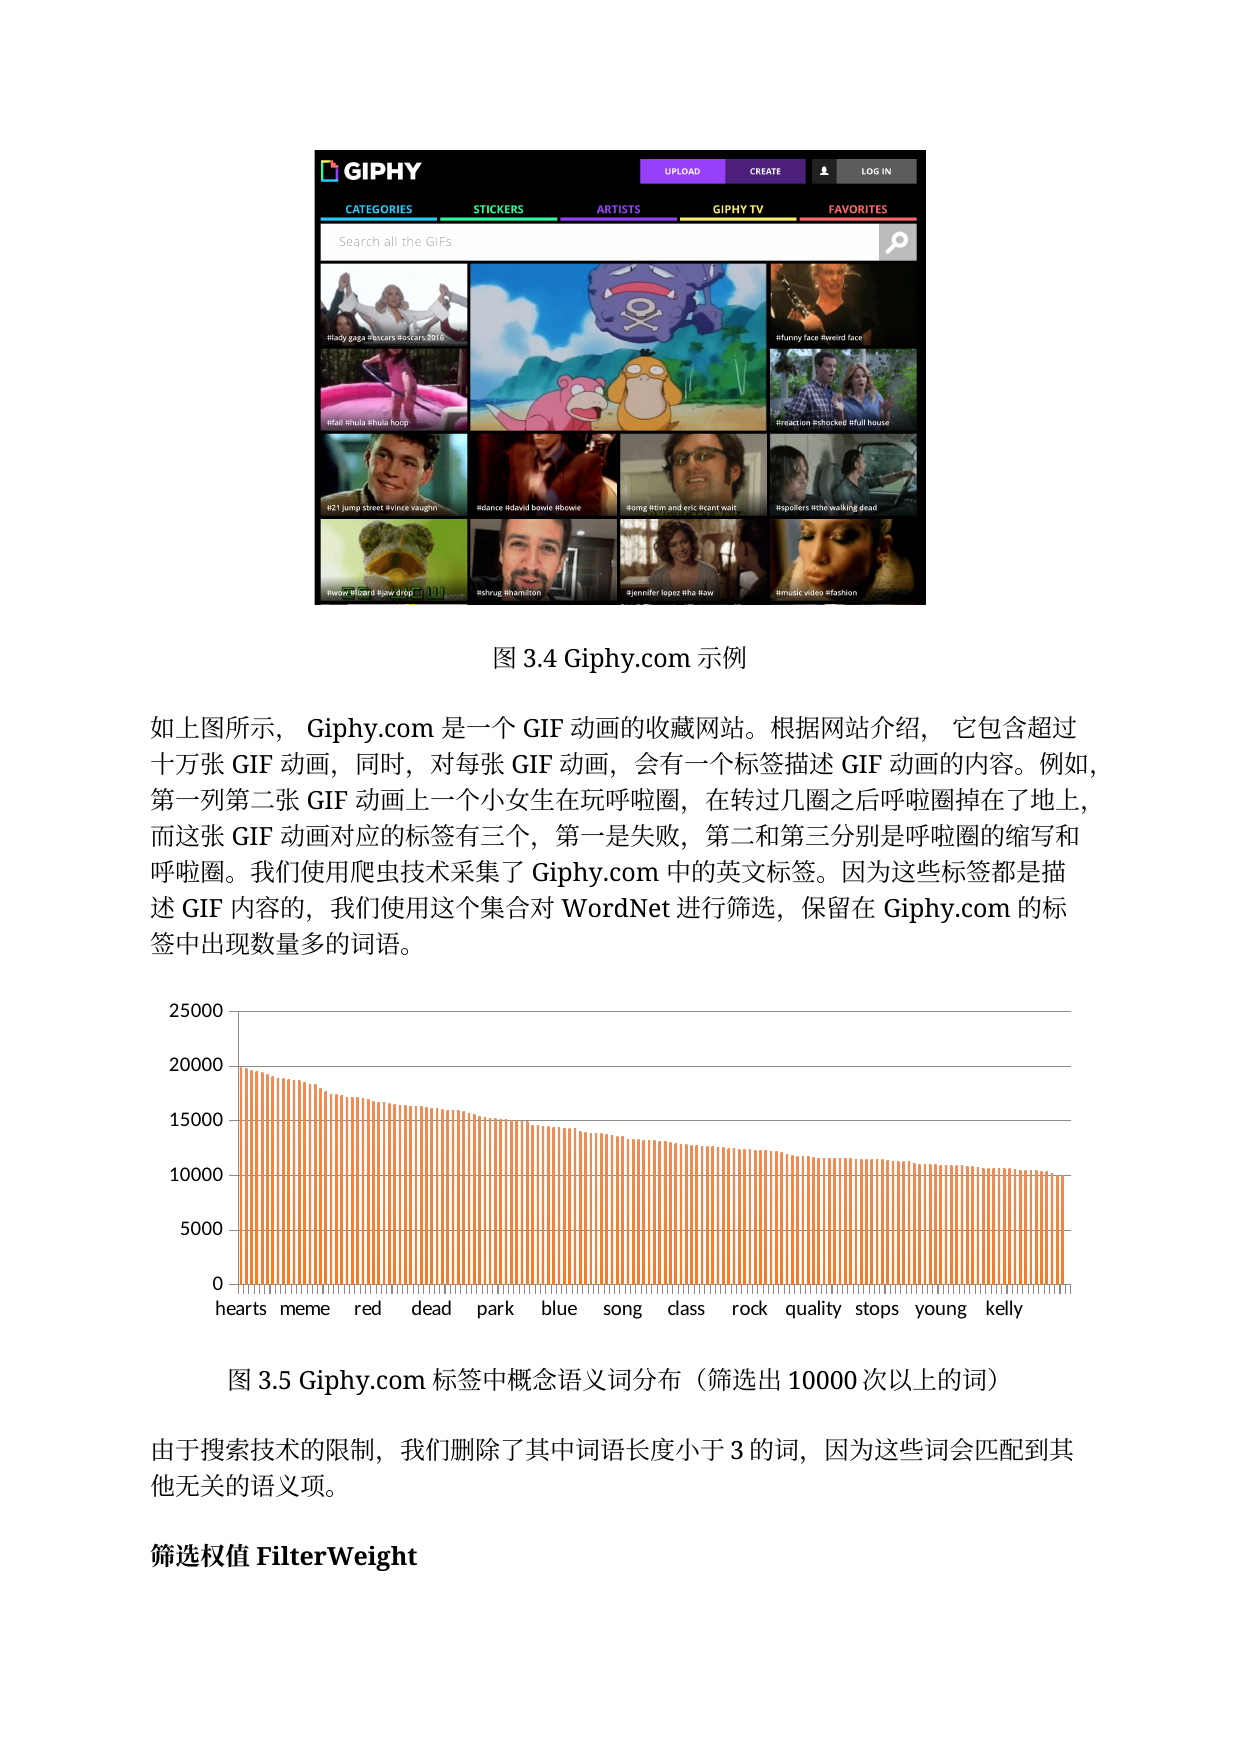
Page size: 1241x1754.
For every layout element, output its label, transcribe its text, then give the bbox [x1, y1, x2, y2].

text 图3.4 Giphy.com 示例 [150, 638, 1090, 674]
text 如上图所示， Giphy.com 是一个 GIF 动画的收藏网站。根据网站介绍， 它包含超过十万张 GIF 动画，同时，对每张 GIF 动画，会有一个标签描述 GIF 动画的内容。例如，第一列第二张 GIF 动画上一个小女生在玩呼啦圈，在转过几圈之后呼啦圈掉在了地上，而这张 GIF 动画对应的标签有三个，第一是失败，第二和第三分别是呼啦圈的缩写和呼啦圈。我们使用爬虫技术采集了 Giphy.com 中的英文标签。因为这些标签都是描述 GIF 内容的，我们使用这个集合对 WordNet 进行筛选，保留在 Giphy.com 的标签中出现数量多的词语。 [150, 709, 1090, 961]
text 图3.5 Giphy.com 标签中概念语义词分布（筛选出10000次以上的词） [150, 1361, 1090, 1397]
text 筛选权值 FilterWeight [150, 1537, 1090, 1573]
picture [314, 150, 926, 605]
text 由于搜索技术的限制，我们删除了其中词语长度小于3的词，因为这些词会匹配到其他无关的语义项。 [150, 1431, 1090, 1503]
